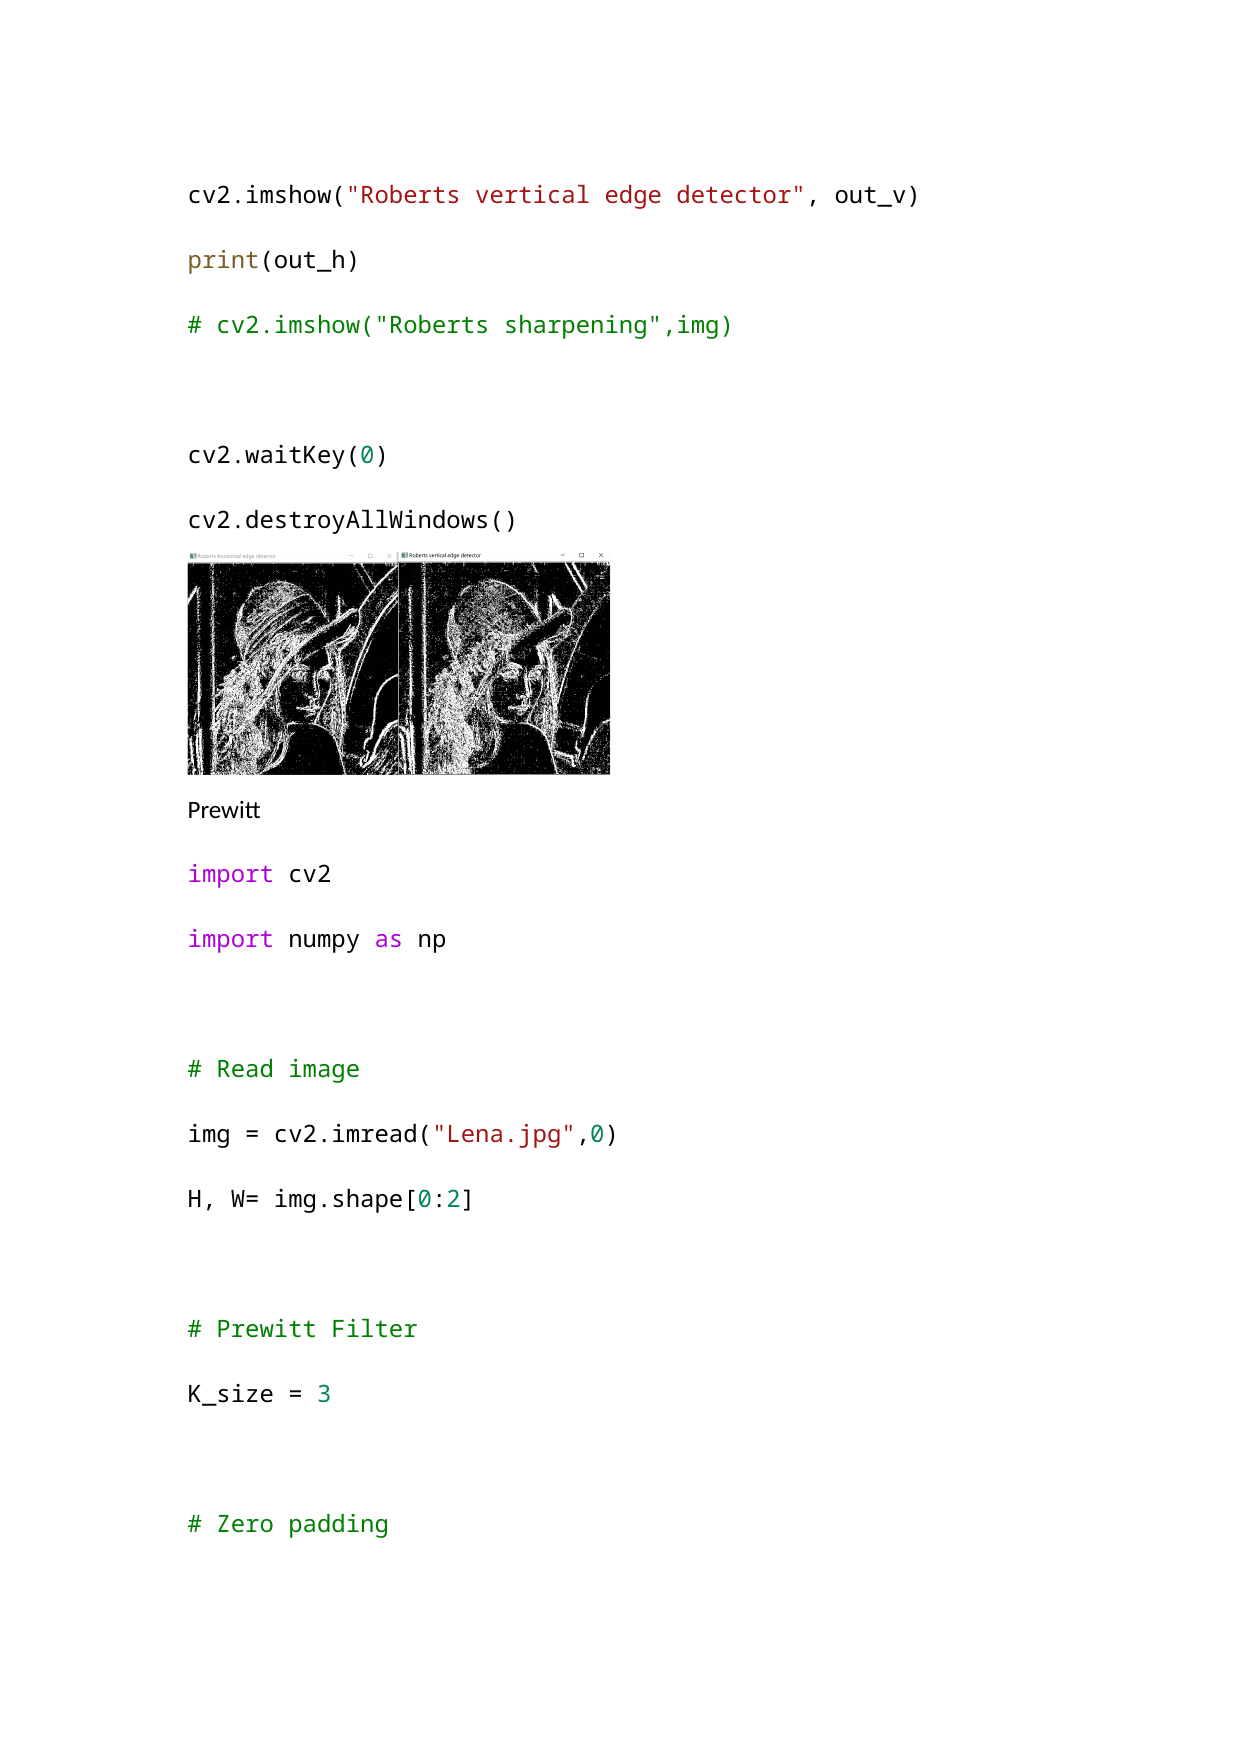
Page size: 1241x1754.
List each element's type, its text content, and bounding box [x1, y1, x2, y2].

text cv2.destroyAllWindows() [187, 487, 1053, 552]
text # Zero padding [187, 1491, 1053, 1556]
text K_size = 3 [187, 1361, 1053, 1426]
text # cv2.imshow("Roberts sharpening",img) [187, 292, 1053, 357]
text cv2.waitKey(0) [187, 422, 1053, 487]
text # Prewitt Filter [187, 1296, 1053, 1361]
text cv2.imshow("Roberts vertical edge detector", out_v) [187, 162, 1053, 227]
text H, W= img.shape[0:2] [187, 1166, 1053, 1231]
text print(out_h) [187, 227, 1053, 292]
text import numpy as np [187, 906, 1053, 971]
picture [187, 552, 611, 775]
text import cv2 [187, 841, 1053, 906]
text # Read image [187, 1036, 1053, 1101]
text Prewitt [187, 793, 1053, 825]
text img = cv2.imread("Lena.jpg",0) [187, 1101, 1053, 1166]
